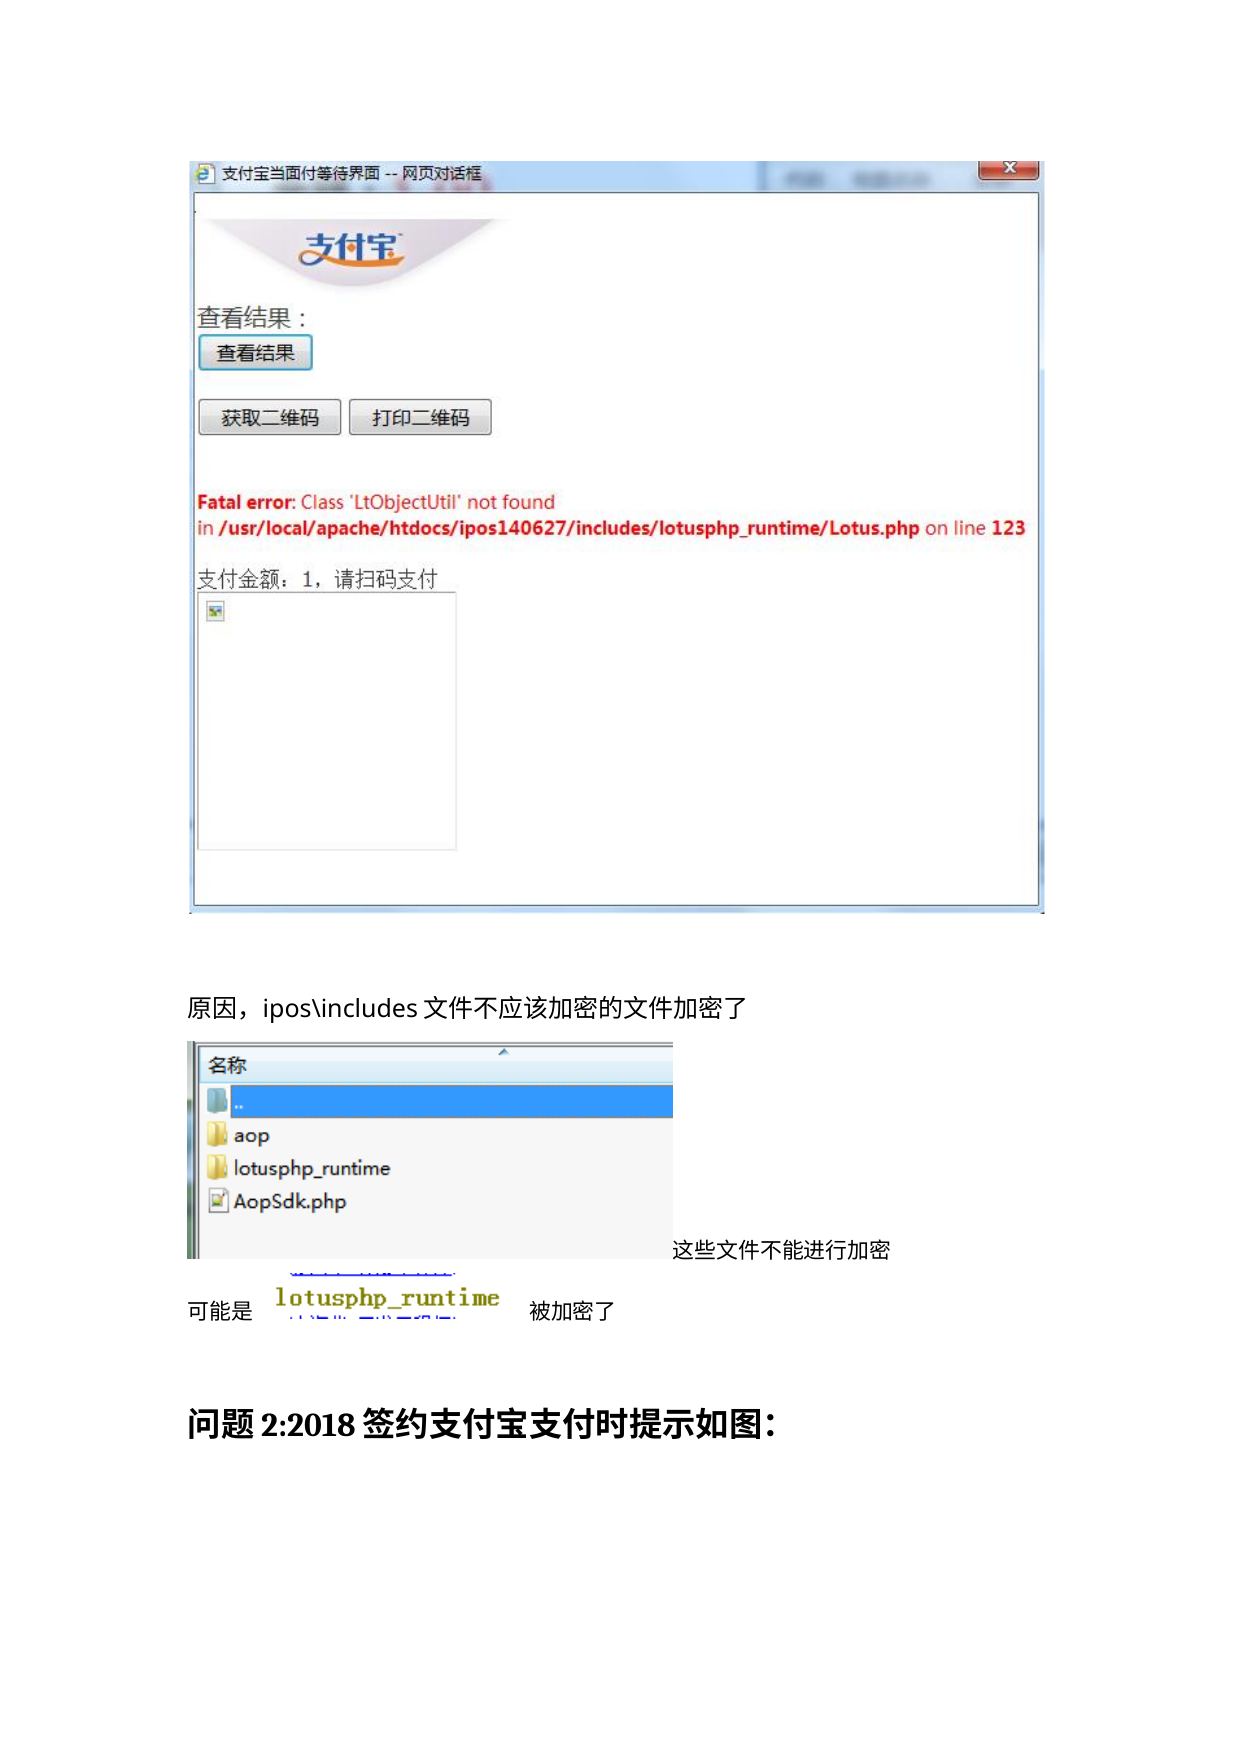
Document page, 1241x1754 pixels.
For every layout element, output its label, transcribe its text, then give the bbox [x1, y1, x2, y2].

picture [253, 1273, 529, 1319]
picture [187, 161, 1055, 914]
text 原因，ipos\includes文件不应该加密的文件加密了 [187, 974, 1053, 1039]
picture [187, 1041, 673, 1259]
text 可能是被加密了 [187, 1267, 1053, 1332]
title 问题2:2018签约支付宝支付时提示如图： [187, 1389, 1053, 1454]
